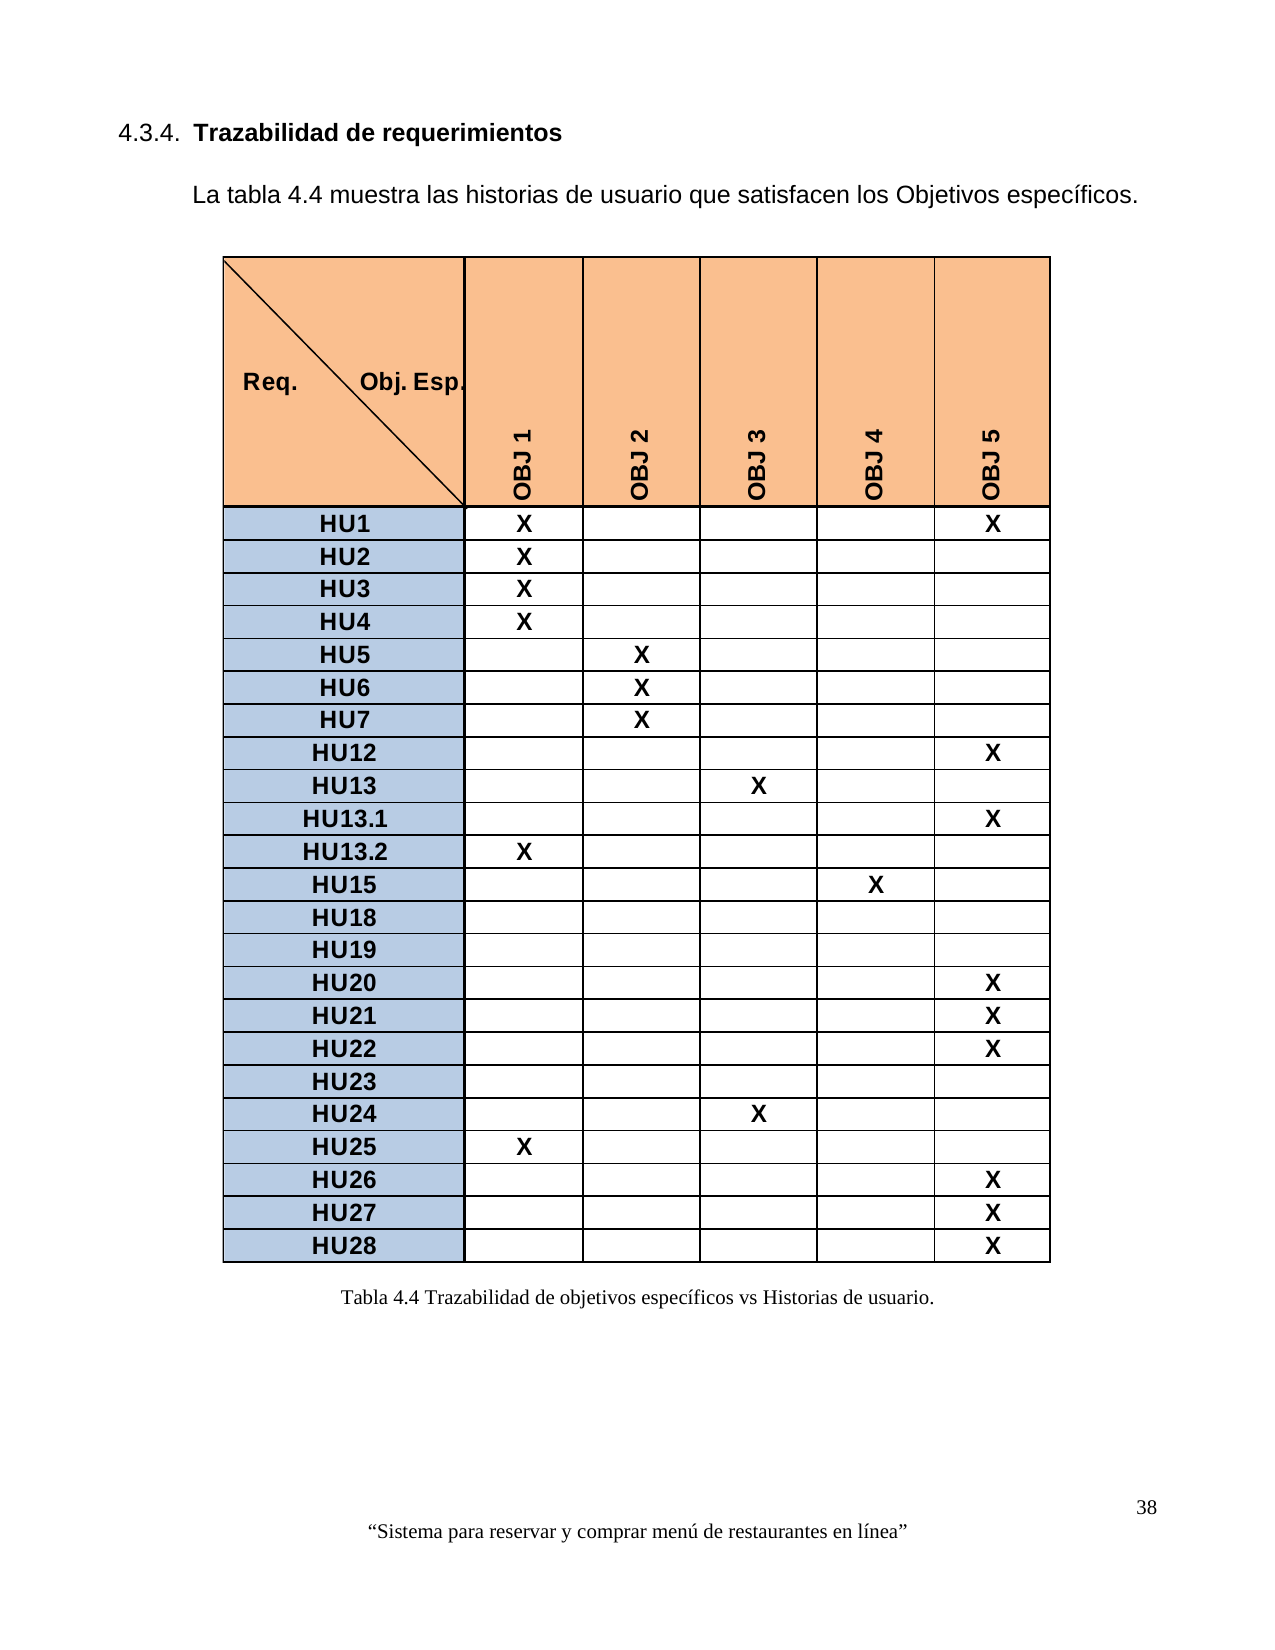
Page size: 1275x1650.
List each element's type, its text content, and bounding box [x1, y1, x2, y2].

list Trazabilidad de requerimientos [118, 118, 1157, 147]
text La tabla 4.4 muestra las historias de usuario que satisfacen los Objetivos específicos. [192, 180, 1157, 209]
